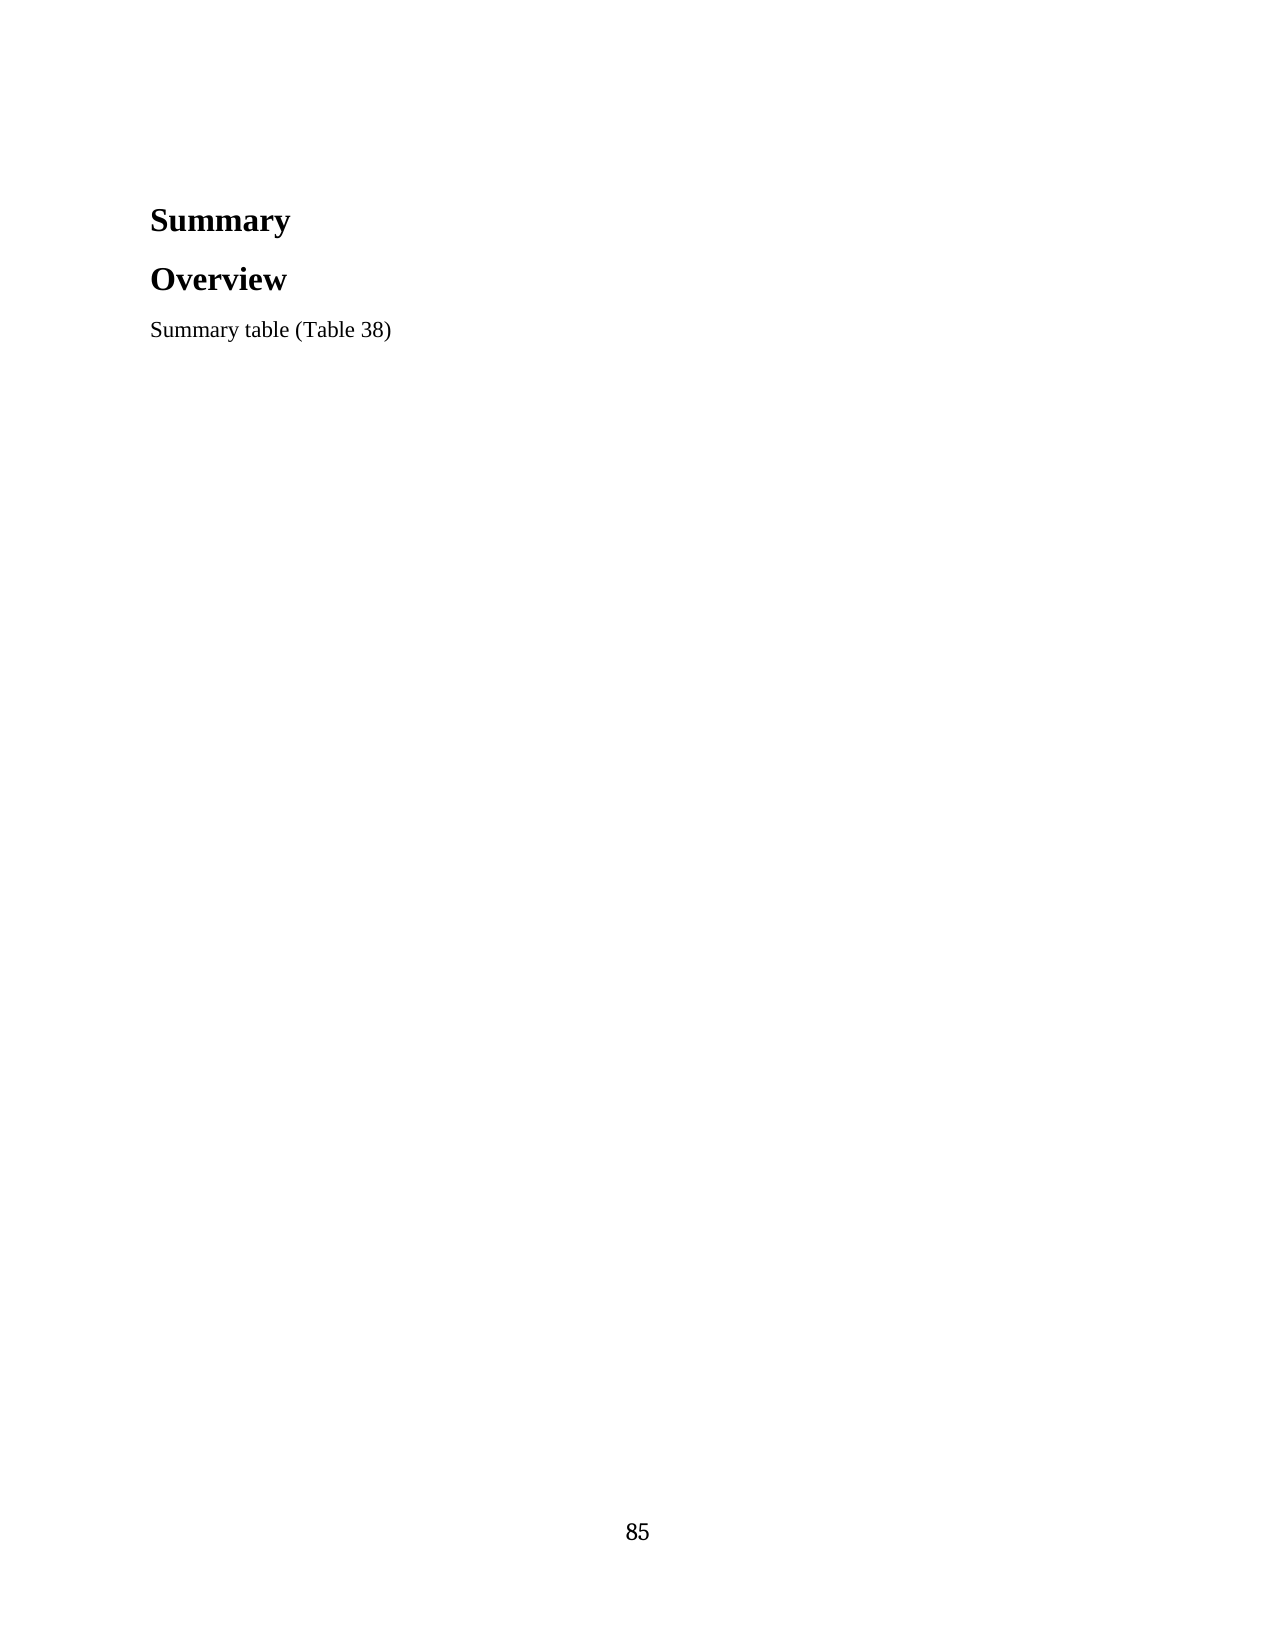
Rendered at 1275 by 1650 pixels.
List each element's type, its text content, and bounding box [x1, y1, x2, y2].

subtitle Overview [150, 259, 1125, 297]
subtitle Summary [150, 200, 1125, 238]
